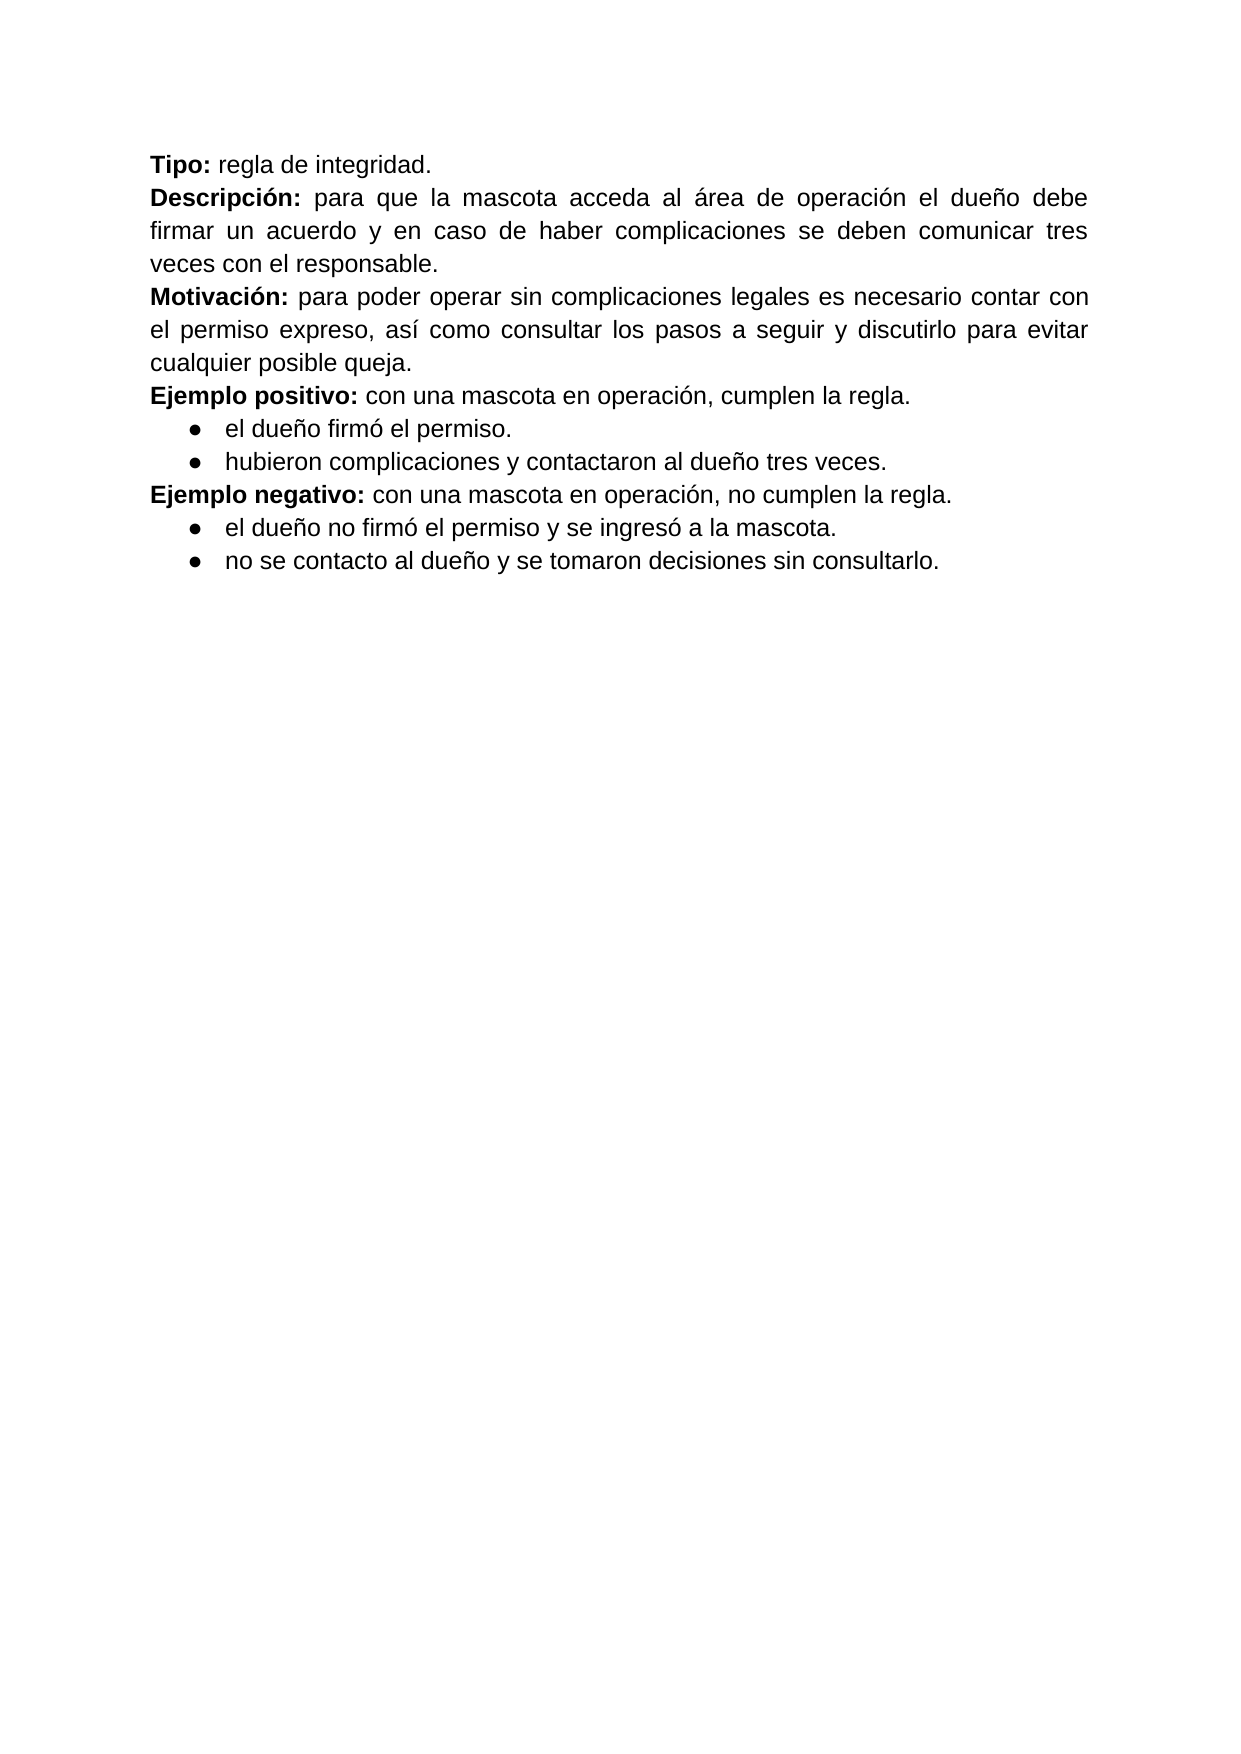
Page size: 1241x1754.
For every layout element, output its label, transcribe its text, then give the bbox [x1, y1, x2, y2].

text Ejemplo negativo: con una mascota en operación, no cumplen la regla. [150, 480, 1090, 509]
text Descripción: para que la mascota acceda al área de operación el dueño debe firmar un acuerdo y en caso de haber complicaciones se deben comunicar tres veces con el responsable. [150, 183, 1090, 278]
list hubieron complicaciones y contactaron al dueño tres veces. [187, 447, 1090, 476]
text Tipo: regla de integridad. [150, 150, 1090, 179]
list no se contacto al dueño y se tomaron decisiones sin consultarlo. [187, 546, 1090, 575]
list el dueño no firmó el permiso y se ingresó a la mascota. [187, 513, 1090, 542]
text Ejemplo positivo: con una mascota en operación, cumplen la regla. [150, 381, 1090, 410]
text Motivación: para poder operar sin complicaciones legales es necesario contar con el permiso expreso, así como consultar los pasos a seguir y discutirlo para evitar cualquier posible queja. [150, 282, 1090, 377]
list el dueño firmó el permiso. [187, 414, 1090, 443]
